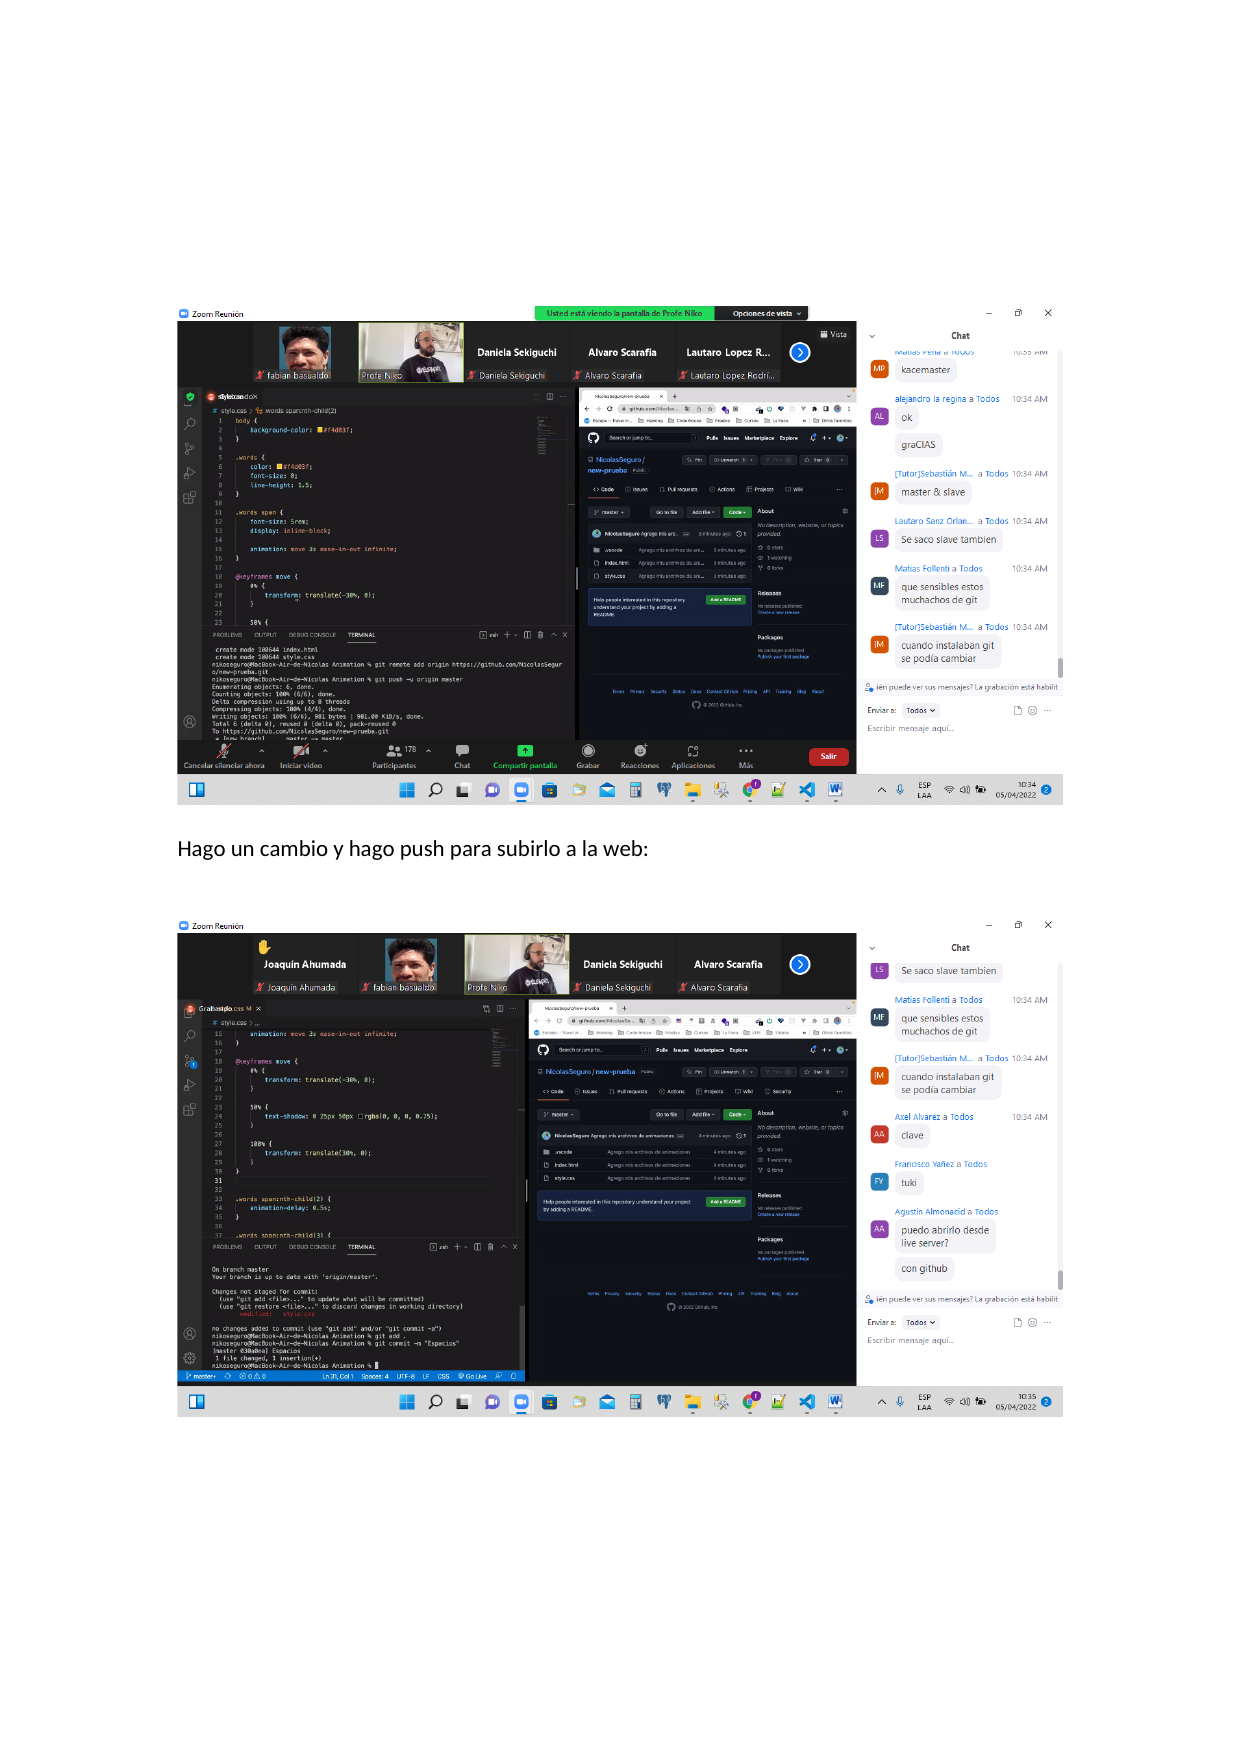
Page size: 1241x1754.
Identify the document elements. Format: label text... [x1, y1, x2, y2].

picture [177, 306, 1063, 805]
text Hago un cambio y hago push para subirlo a la web: [177, 805, 1063, 894]
picture [177, 919, 1063, 1417]
